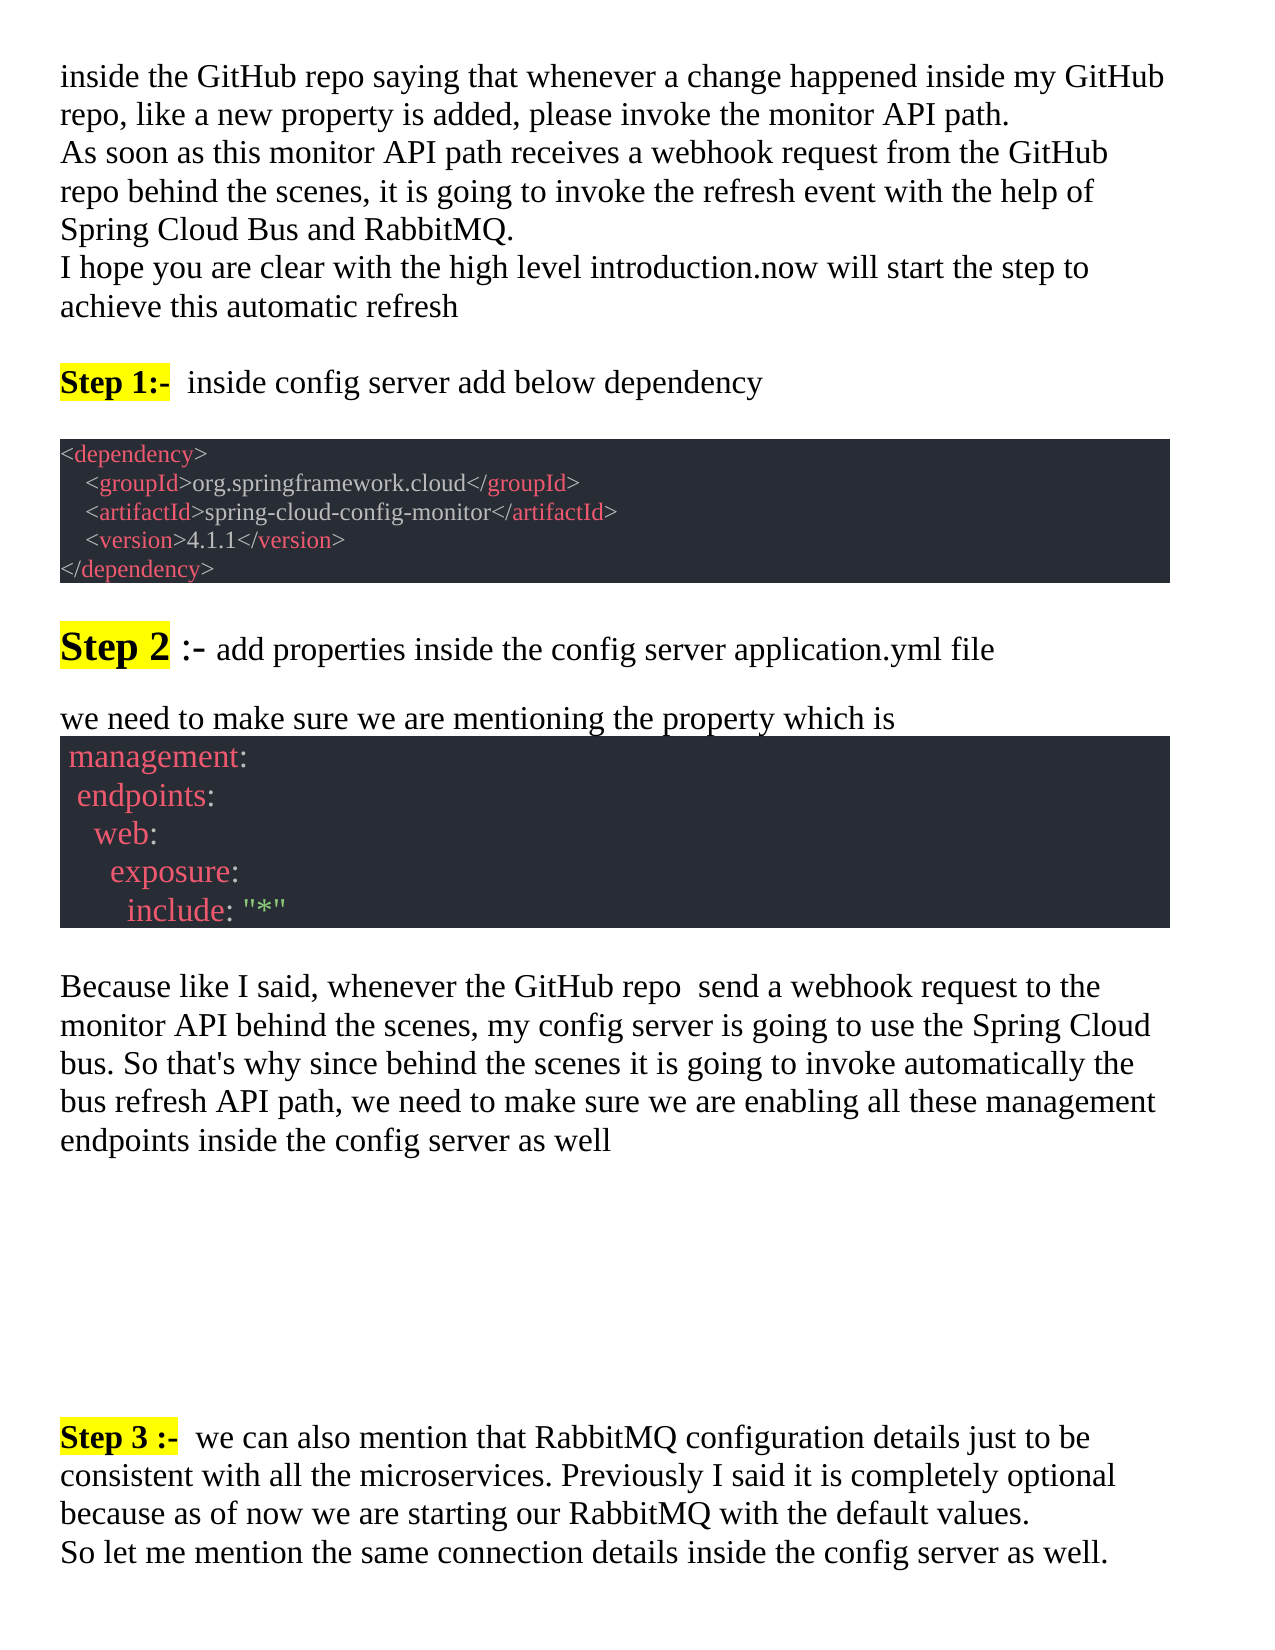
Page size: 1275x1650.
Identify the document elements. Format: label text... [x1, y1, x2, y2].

text I hope you are clear with the high level introduction.now will start the step to achieve this automatic refresh [60, 248, 1170, 324]
text So let me mention the same connection details inside the config server as well. [60, 1532, 1170, 1570]
text Step 1:- inside config server add below dependency [170, 363, 1170, 401]
text Step 2 :- add properties inside the config server application.yml file [170, 621, 1170, 669]
text As soon as this monitor API path receives a webhook request from the GitHub repo behind the scenes, it is going to invoke the refresh event with the help of Spring Cloud Bus and RabbitMQ. [60, 133, 1170, 248]
text Because like I said, whenever the GitHub repo send a webhook request to the monitor API behind the scenes, my config server is going to use the Spring Cloud bus. So that's why since behind the scenes it is going to invoke automatically the bus refresh API path, we need to make sure we are enabling all these management endpoints inside the config server as well [60, 928, 1170, 1158]
text management: endpoints: web: exposure: include: "*" [60, 736, 1170, 928]
text inside the GitHub repo saying that whenever a change happened inside my GitHub repo, like a new property is added, please invoke the monitor API path. [60, 56, 1170, 133]
text <dependency> <groupId>org.springframework.cloud</groupId> <artifactId>spring-cloud-config-monitor</artifactId> <version>4.1.1</version> </dependency> [60, 439, 1170, 583]
text Step 3 :- we can also mention that RabbitMQ configuration details just to be consistent with all the microservices. Previously I said it is completely optional because as of now we are starting our RabbitMQ with the default values. [60, 1417, 1170, 1532]
text we need to make sure we are mentioning the property which is [60, 698, 1170, 736]
